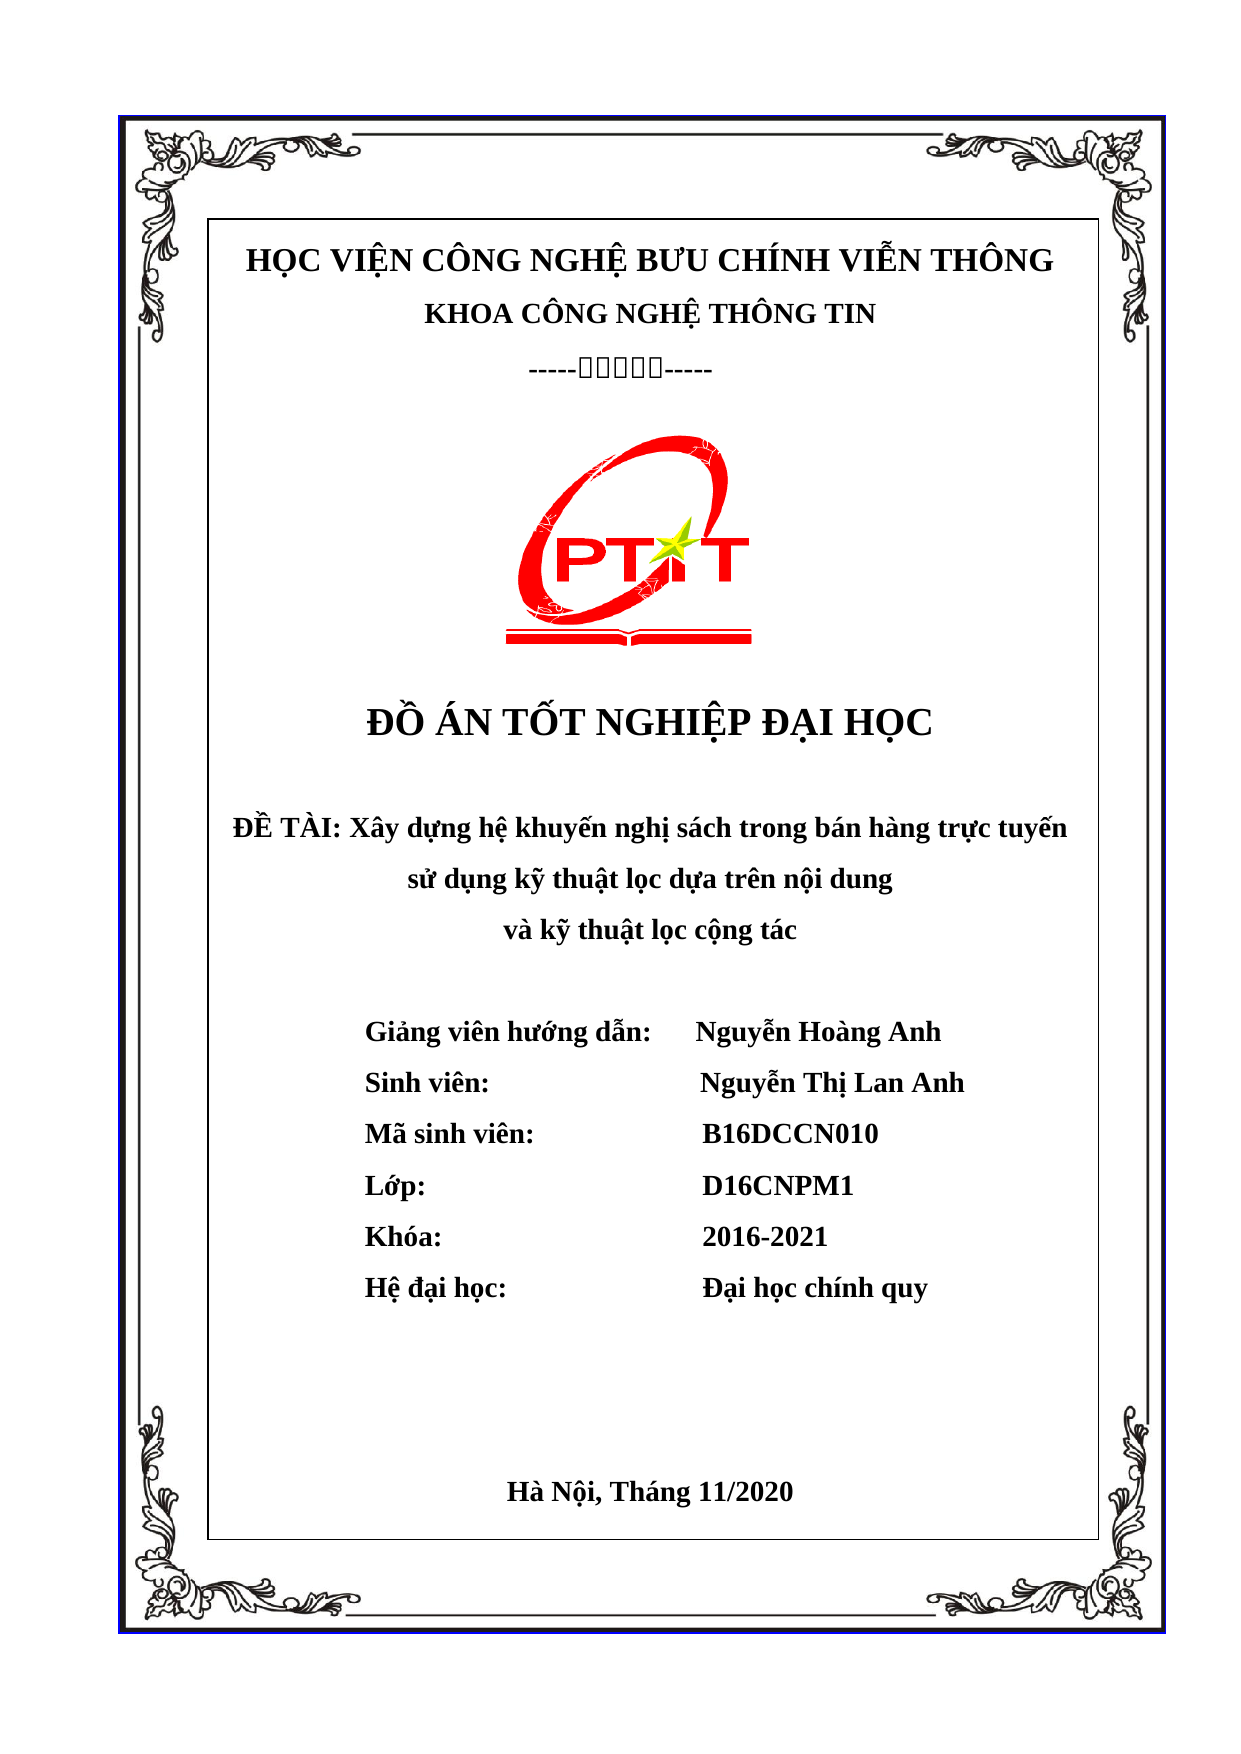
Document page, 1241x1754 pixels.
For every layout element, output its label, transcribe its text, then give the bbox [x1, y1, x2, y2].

text KHOA CÔNG NGHỆ THÔNG TIN [177, 296, 1123, 330]
text ---------- [304, 347, 937, 387]
text Giảng viên hướng dẫn: Nguyễn Hoàng Anh [177, 1014, 1123, 1048]
text Khóa: 2016-2021 [177, 1219, 1123, 1252]
text Lớp: D16CNPM1 [177, 1168, 1123, 1201]
text sử dụng kỹ thuật lọc dựa trên nội dung [177, 861, 1123, 895]
text Hà Nội, Tháng 11/2020 [177, 1474, 1123, 1507]
text Hệ đại học: Đại học chính quy [177, 1270, 1123, 1303]
text và kỹ thuật lọc cộng tác [177, 912, 1123, 946]
text Mã sinh viên: B16DCCN010 [177, 1117, 1123, 1150]
text ĐỀ TÀI: Xây dựng hệ khuyến nghị sách trong bán hàng trực tuyến [177, 810, 1123, 844]
picture [120, 116, 1165, 1632]
text Sinh viên: Nguyễn Thị Lan Anh [177, 1066, 1123, 1099]
text ĐỒ ÁN TỐT NGHIỆP ĐẠI HỌC [177, 698, 1123, 743]
text HỌC VIỆN CÔNG NGHỆ BƯU CHÍNH VIỄN THÔNG [177, 240, 1123, 278]
